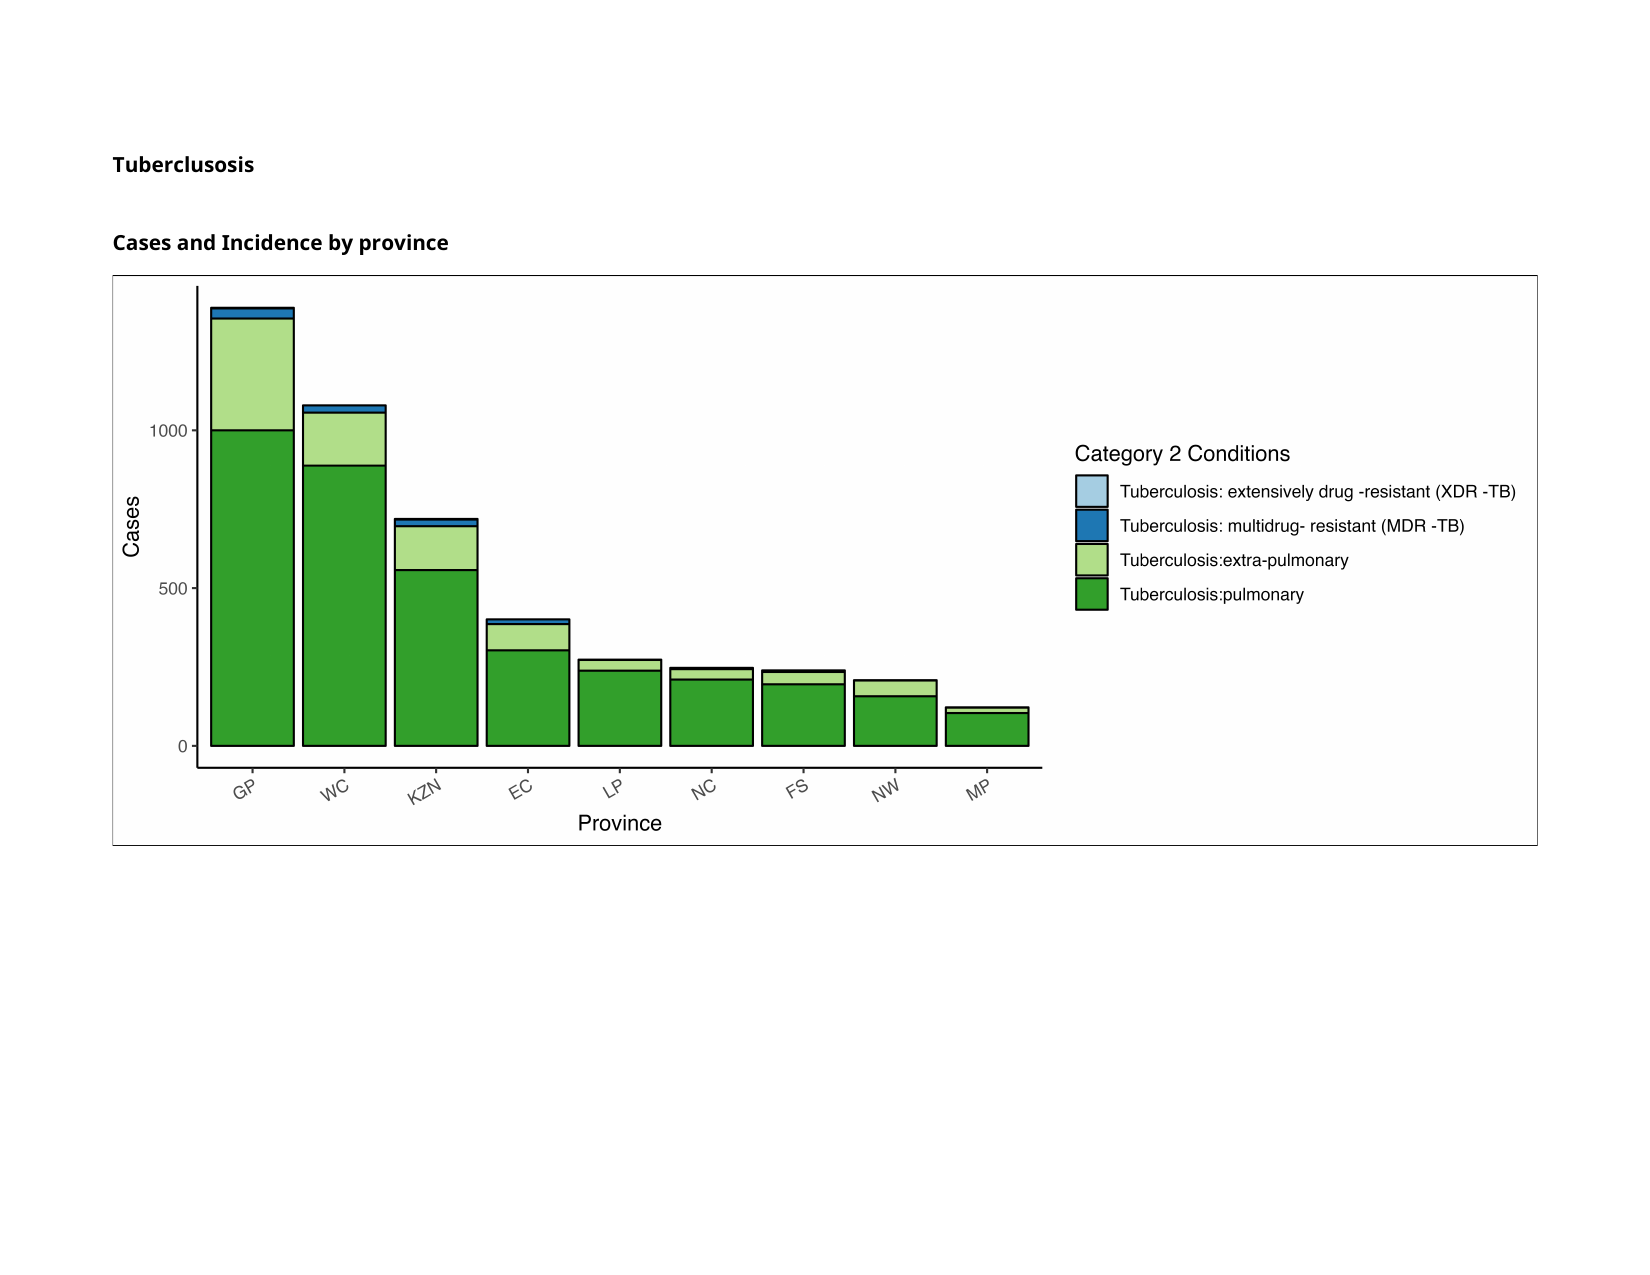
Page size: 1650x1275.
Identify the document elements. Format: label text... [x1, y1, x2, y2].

subtitle Tuberclusosis [112, 150, 1537, 178]
picture [112, 275, 1538, 846]
subtitle Cases and Incidence by province [112, 228, 1537, 257]
